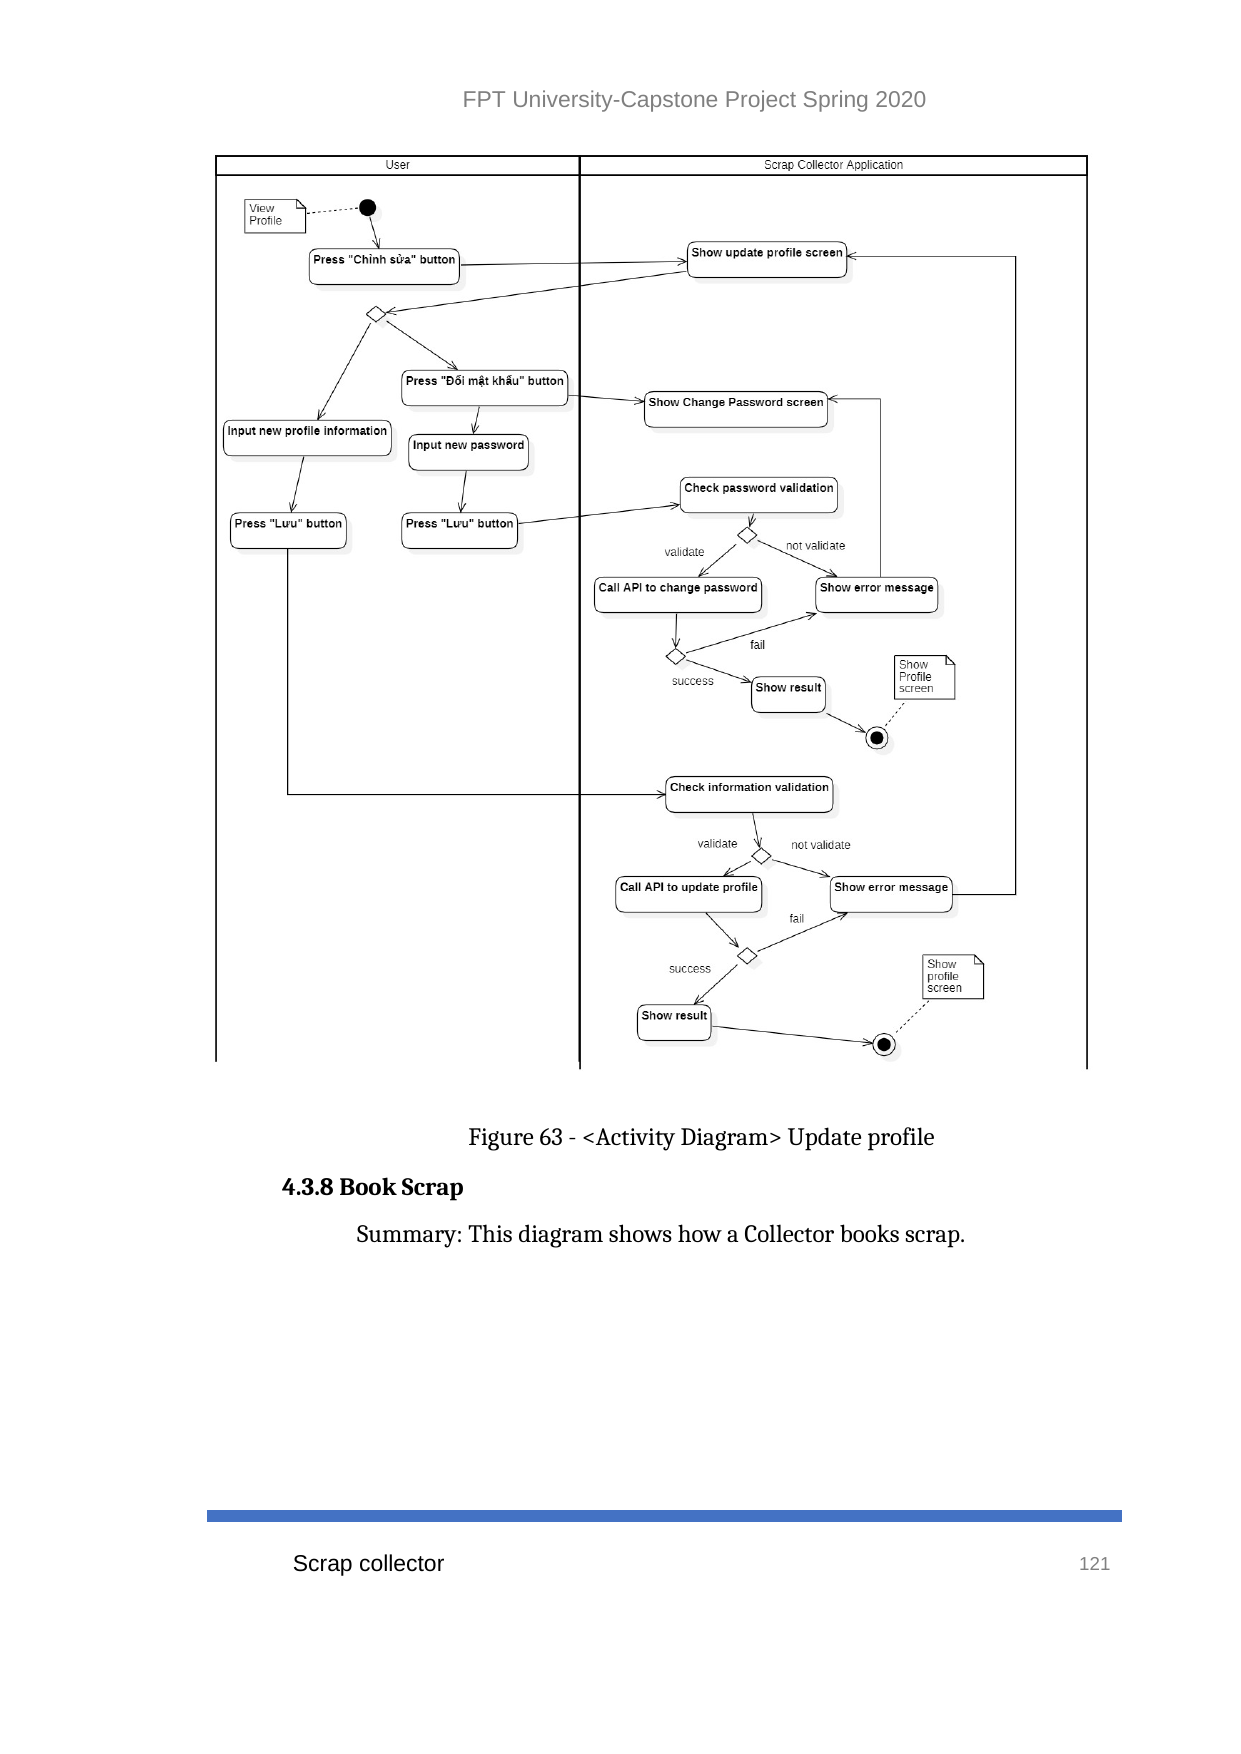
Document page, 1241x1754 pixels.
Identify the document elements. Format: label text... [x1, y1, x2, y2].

text Figure 63 - <Activity Diagram> Update profile [207, 1123, 1122, 1152]
text Summary: This diagram shows how a Collector books scrap. [357, 1220, 1122, 1249]
subtitle 4.3.8 Book Scrap [282, 1172, 1122, 1201]
picture [207, 147, 1122, 1104]
